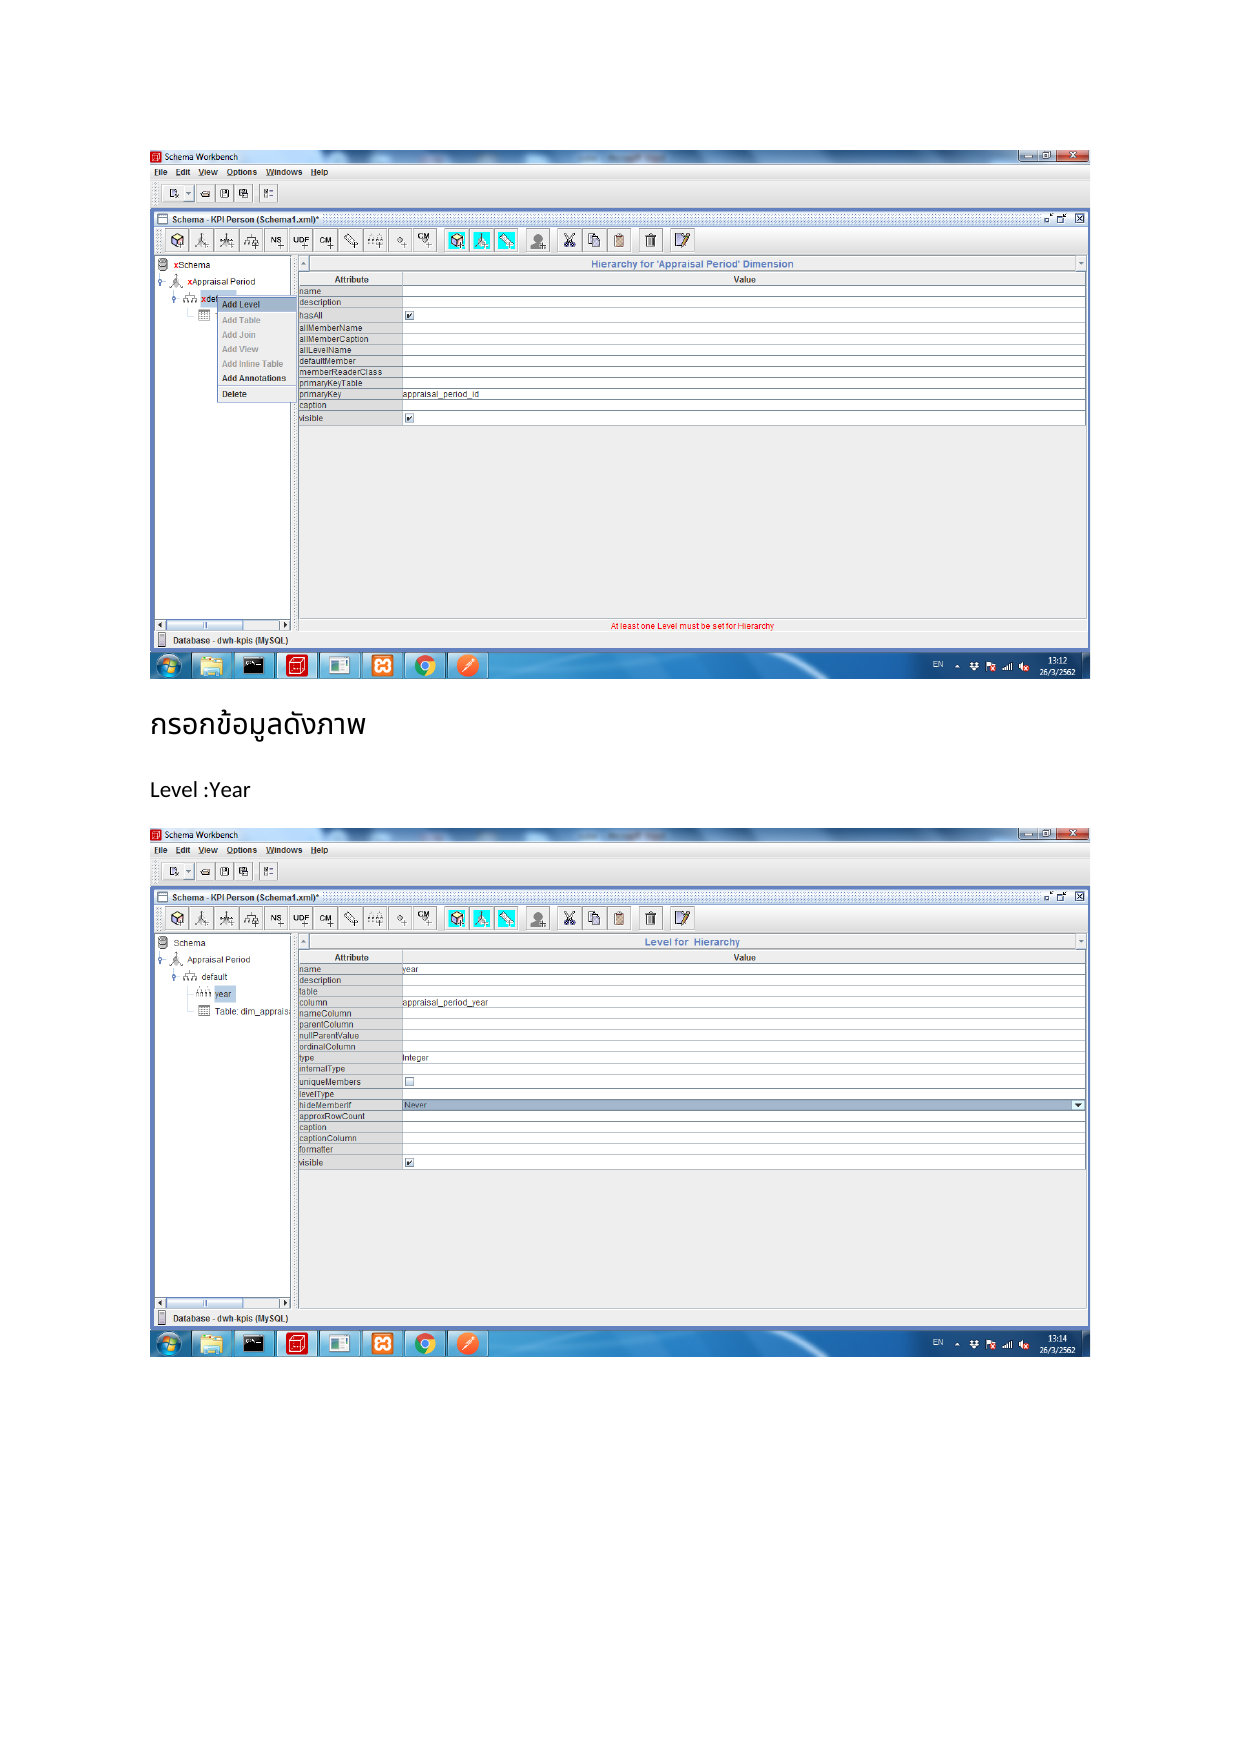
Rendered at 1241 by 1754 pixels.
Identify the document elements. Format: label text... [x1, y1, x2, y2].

text Level :Year [150, 775, 1090, 803]
text กรอกข้อมูลดังภาพ [150, 703, 1090, 748]
picture [150, 828, 1091, 1357]
picture [150, 150, 1091, 679]
